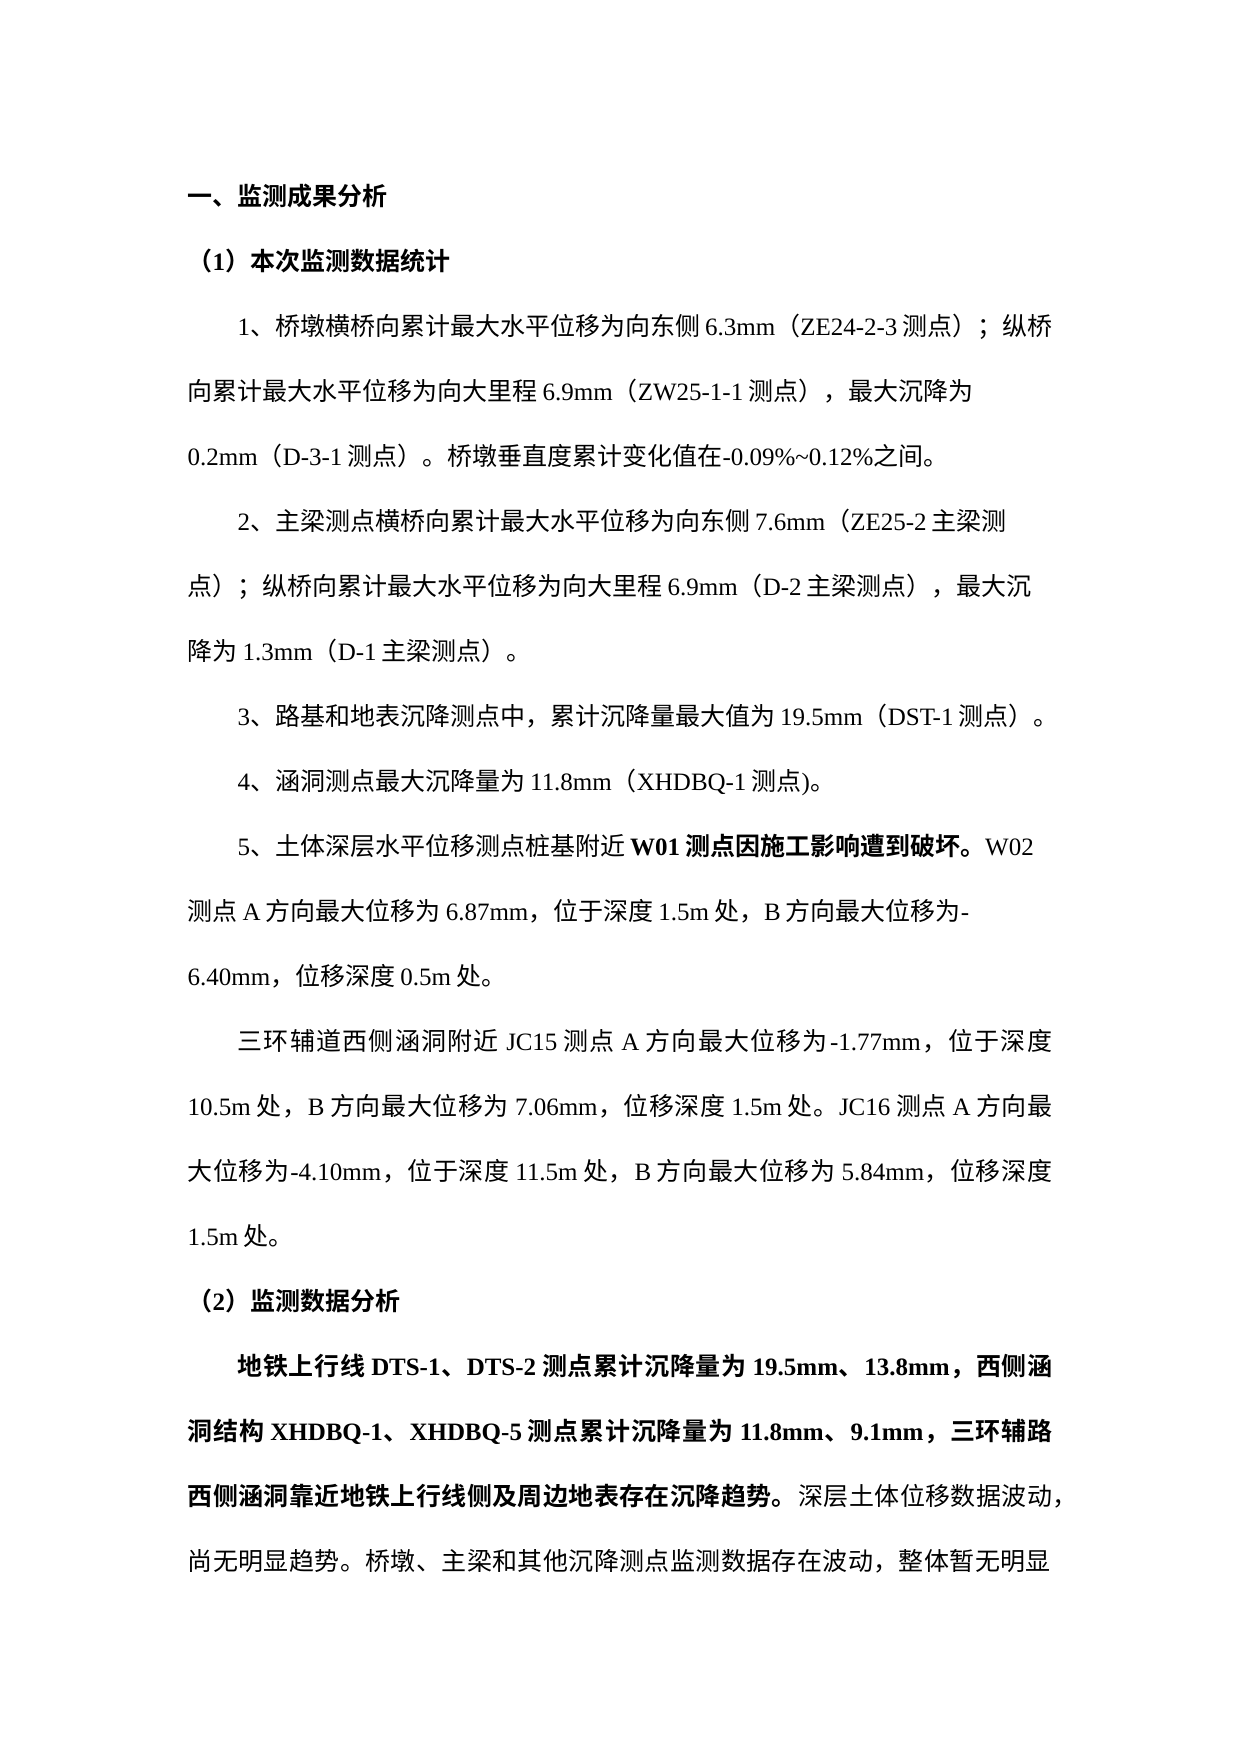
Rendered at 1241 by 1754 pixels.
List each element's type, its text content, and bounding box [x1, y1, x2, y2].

text （1）本次监测数据统计 [187, 227, 1053, 292]
text 2、主梁测点横桥向累计最大水平位移为向东侧7.6mm（ZE25-2主梁测点）；纵桥向累计最大水平位移为向大里程6.9mm（D-2主梁测点），最大沉降为1.3mm（D-1主梁测点）。 [187, 487, 1053, 682]
text 3、路基和地表沉降测点中，累计沉降量最大值为19.5mm（DST-1测点）。 [187, 682, 1053, 747]
text 三环辅道西侧涵洞附近JC15测点A方向最大位移为-1.77mm，位于深度10.5m处，B方向最大位移为7.06mm，位移深度1.5m处。JC16测点A方向最大位移为-4.10mm，位于深度11.5m处，B方向最大位移为5.84mm，位移深度1.5m处。 [187, 1007, 1053, 1267]
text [187, 1332, 1053, 1592]
text 4、涵洞测点最大沉降量为11.8mm（XHDBQ-1测点)。 [187, 747, 1053, 812]
text 1、桥墩横桥向累计最大水平位移为向东侧6.3mm（ZE24-2-3测点）；纵桥向累计最大水平位移为向大里程6.9mm（ZW25-1-1测点），最大沉降为0.2mm（D-3-1测点）。桥墩垂直度累计变化值在-0.09%~0.12%之间。 [187, 292, 1053, 487]
text （2）监测数据分析 [187, 1267, 1053, 1332]
text 5、土体深层水平位移测点桩基附近W01测点因施工影响遭到破坏。W02测点A方向最大位移为6.87mm，位于深度1.5m处，B方向最大位移为-6.40mm，位移深度0.5m处。 [187, 812, 1053, 1007]
text 一、监测成果分析 [187, 162, 1053, 227]
